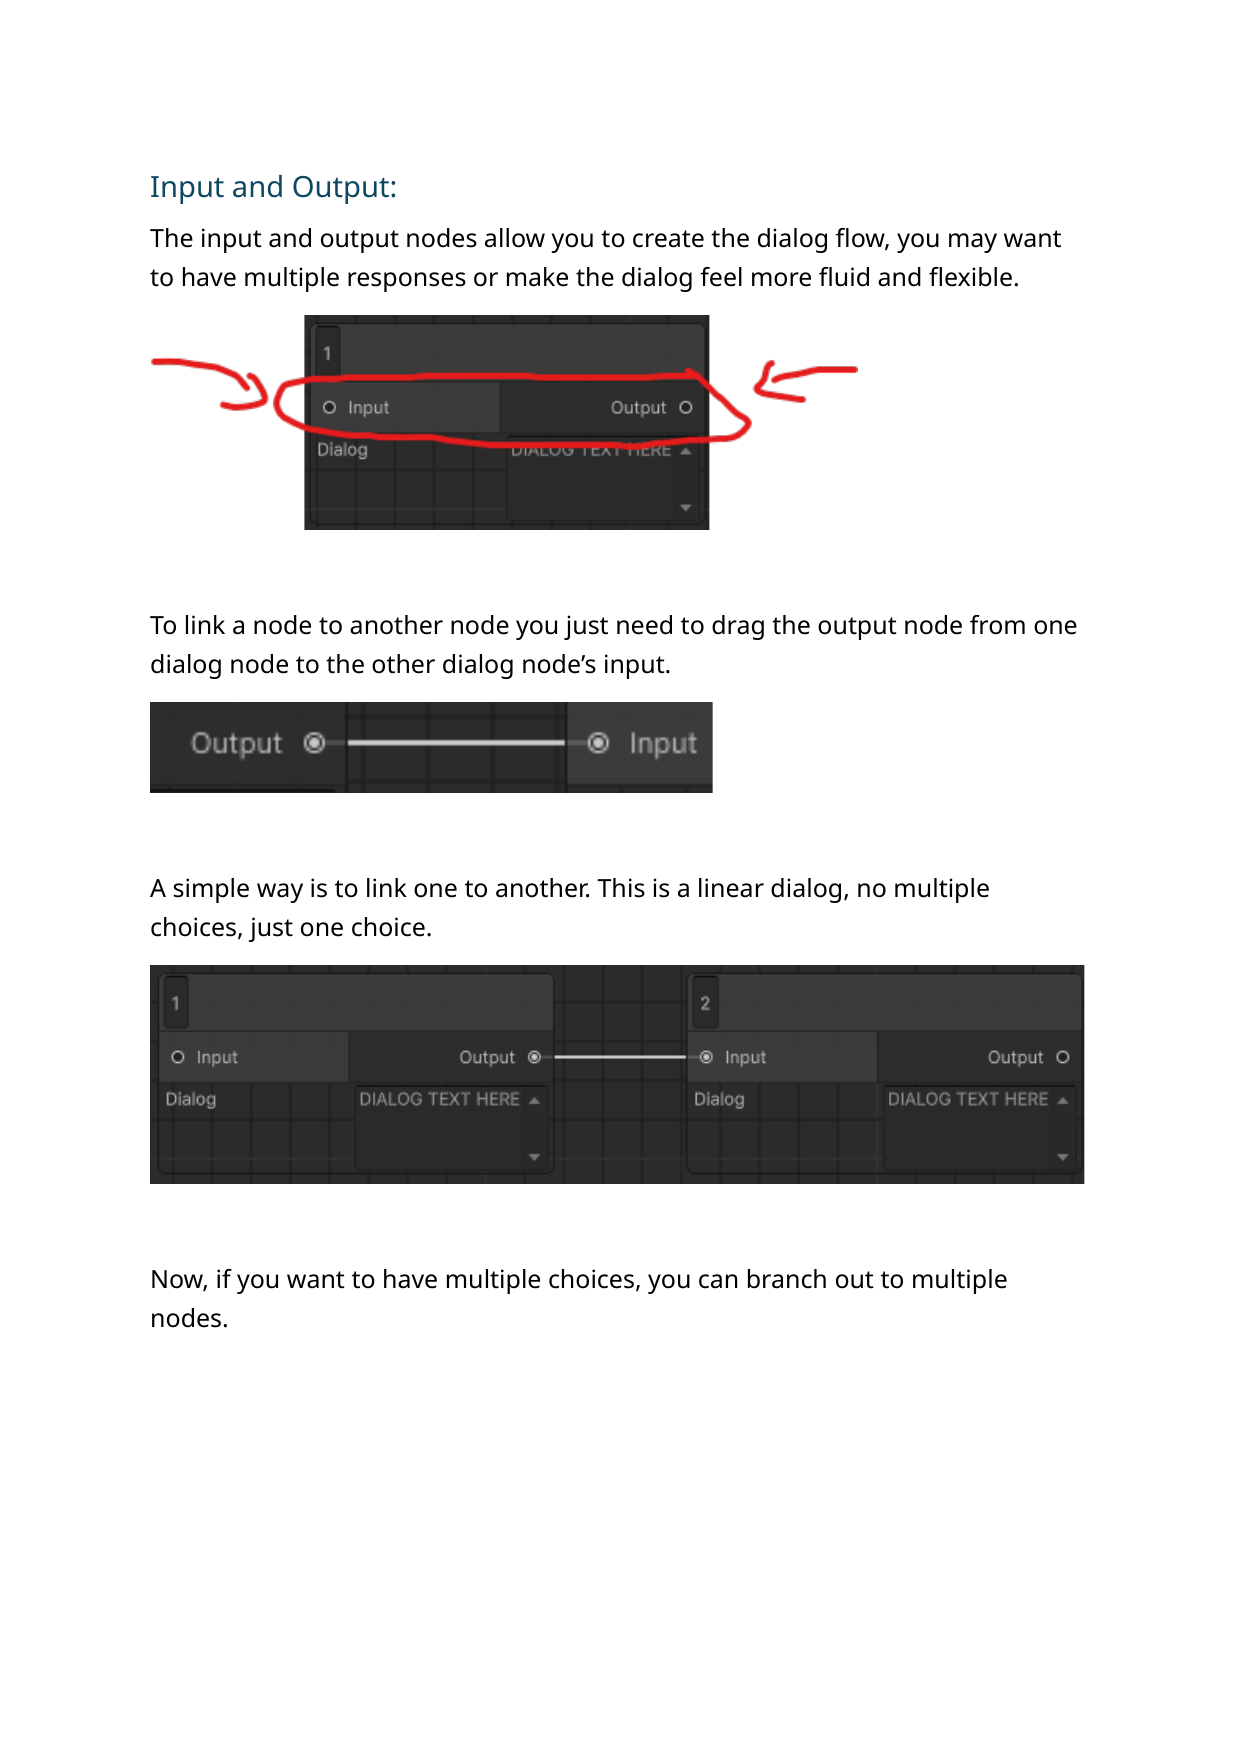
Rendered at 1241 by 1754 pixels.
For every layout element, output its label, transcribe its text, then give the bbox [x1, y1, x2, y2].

picture [150, 702, 713, 793]
text To link a node to another node you just need to drag the output node from one dialog node to the other dialog node’s input. [150, 607, 1090, 681]
subtitle Input and Output: [150, 167, 1090, 206]
picture [150, 965, 1085, 1184]
picture [150, 315, 858, 530]
text The input and output nodes allow you to create the dialog flow, you may want to have multiple responses or make the dialog feel more fluid and flexible. [150, 221, 1090, 294]
text Now, if you want to have multiple choices, you can branch out to multiple nodes. [150, 1262, 1090, 1335]
text A simple way is to link one to another. This is a linear dialog, no multiple choices, just one choice. [150, 870, 1090, 943]
